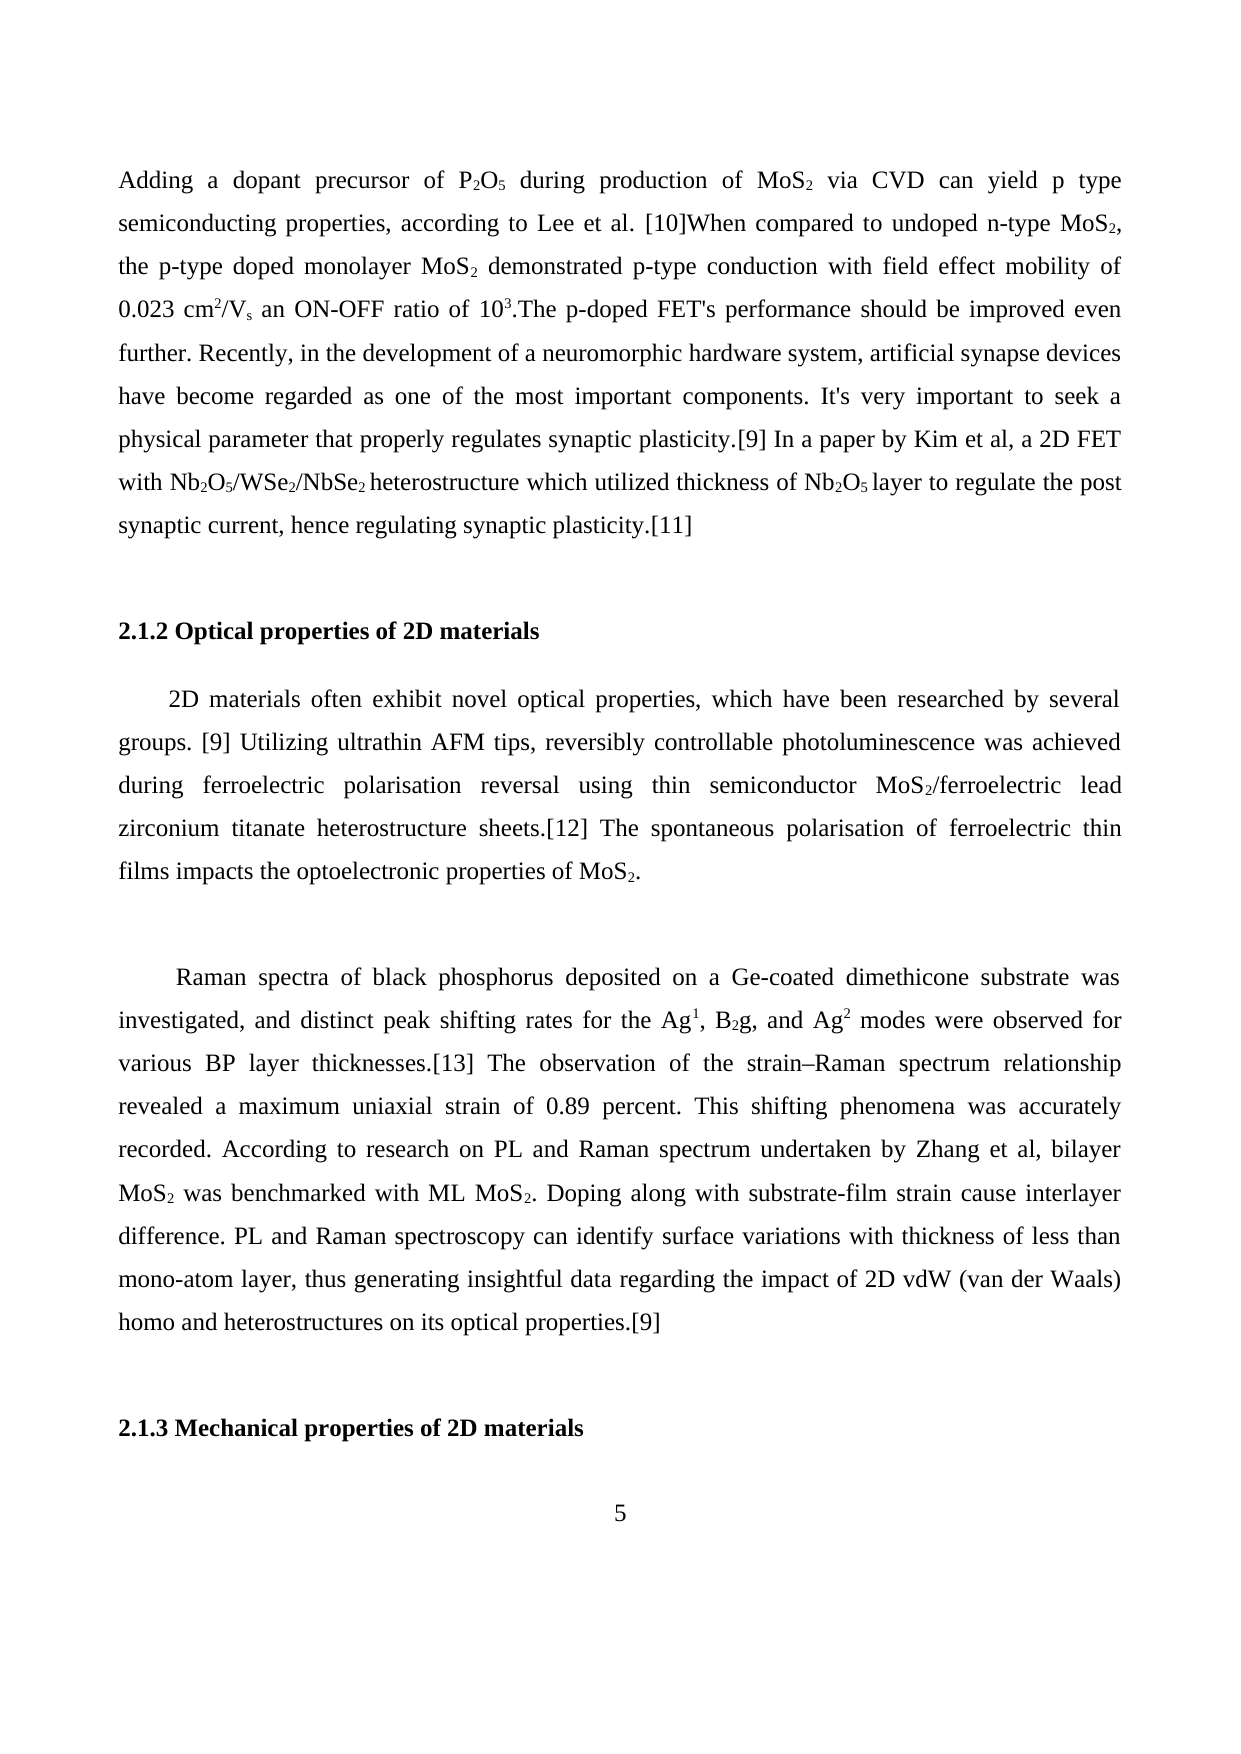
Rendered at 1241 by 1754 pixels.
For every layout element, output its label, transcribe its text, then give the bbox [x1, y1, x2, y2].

subtitle 2.1.3 Mechanical properties of 2D materials [118, 1413, 1122, 1441]
text 2D materials often exhibit novel optical properties, which have been researched by several groups. Utilizing ultrathin AFM tips, reversibly controllable photoluminescence was achieved during ferroelectric polarisation reversal using thin semiconductor MoS2/ferroelectric lead zirconium titanate heterostructure sheets. The spontaneous polarisation of ferroelectric thin films impacts the optoelectronic properties of MoS2. [118, 684, 1122, 885]
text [118, 165, 1122, 539]
text Raman spectra of black phosphorus deposited on a Ge-coated dimethicone substrate was investigated, and distinct peak shifting rates for the Ag1, B2g, and Ag2 modes were observed for various BP layer thicknesses. The observation of the strain–Raman spectrum relationship revealed a maximum uniaxial strain of 0.89 percent. This shifting phenomena was accurately recorded. According to research on PL and Raman spectrum undertaken by Zhang et al, bilayer MoS2 was benchmarked with ML MoS2. Doping along with substrate-film strain cause interlayer difference. PL and Raman spectroscopy can identify surface variations with thickness of less than mono-atom layer, thus generating insightful data regarding the impact of 2D vdW (van der Waals) homo and heterostructures on its optical properties. [118, 962, 1122, 1336]
subtitle 2.1.2 Optical properties of 2D materials [118, 616, 1122, 644]
